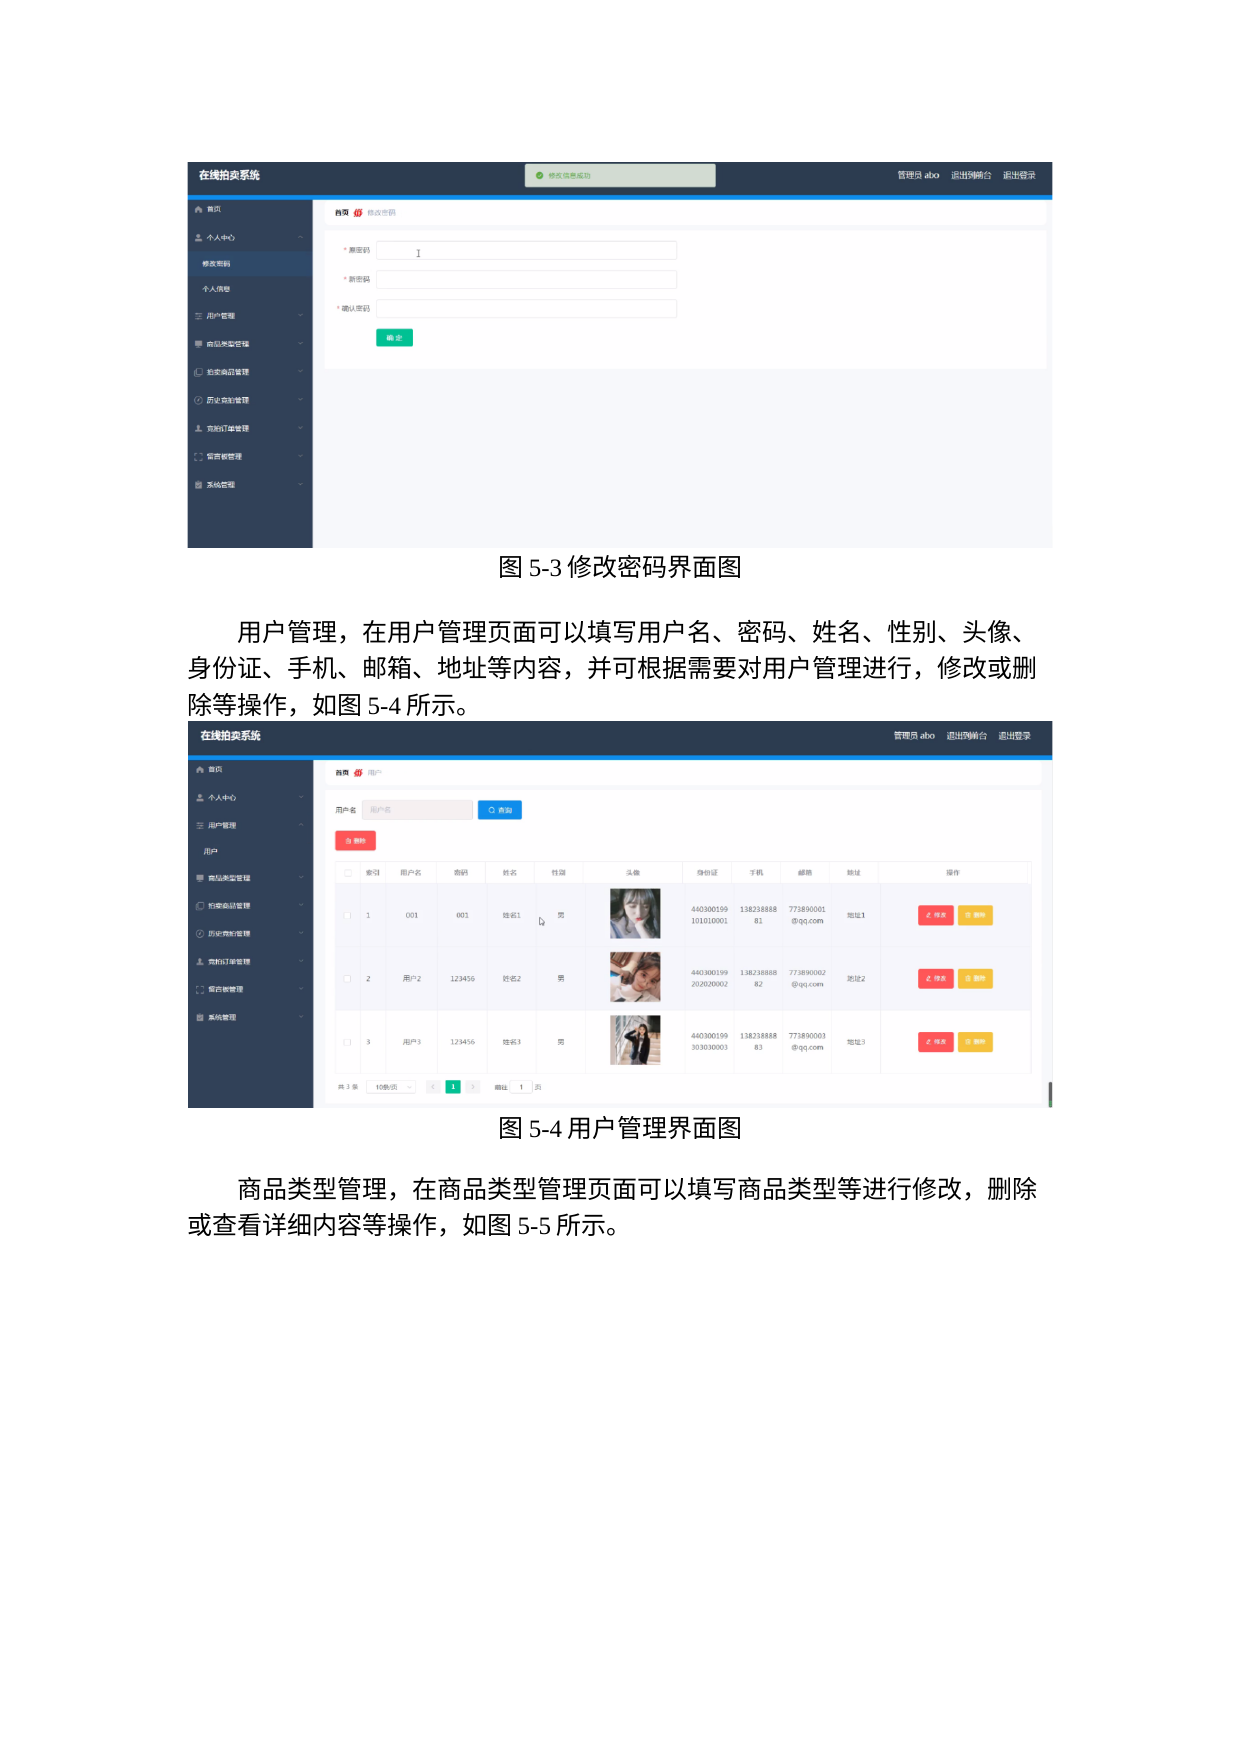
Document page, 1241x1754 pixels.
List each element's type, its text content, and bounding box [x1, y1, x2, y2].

text 用户管理，在用户管理页面可以填写用户名、密码、姓名、性别、头像、身份证、手机、邮箱、地址等内容，并可根据需要对用户管理进行，修改或删除等操作，如图5-4所示。 [187, 613, 1053, 721]
text 图5-4用户管理界面图 [187, 1108, 1053, 1144]
picture [187, 162, 1053, 548]
text 商品类型管理，在商品类型管理页面可以填写商品类型等进行修改，删除或查看详细内容等操作，如图5-5所示。 [187, 1169, 1053, 1242]
text 图5-3修改密码界面图 [187, 548, 1053, 584]
picture [188, 721, 1053, 1108]
